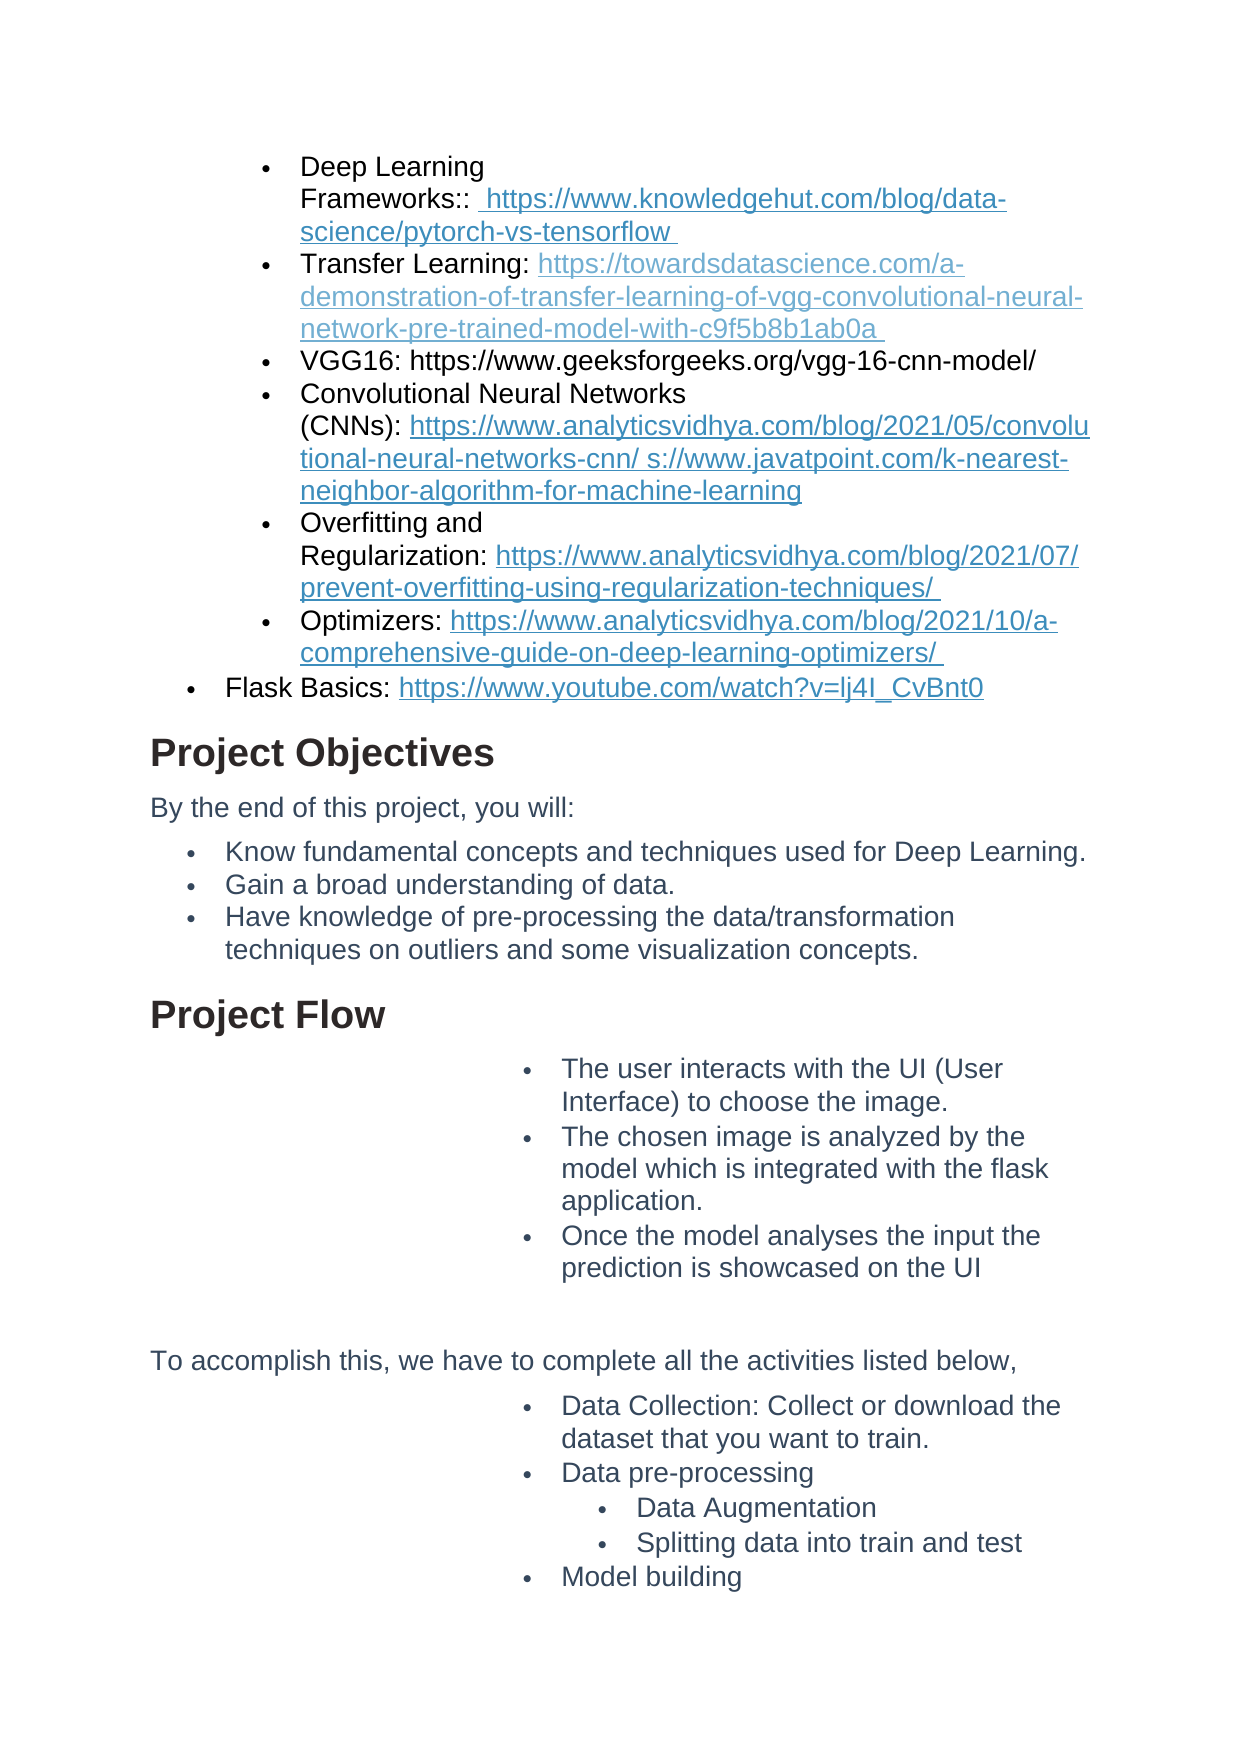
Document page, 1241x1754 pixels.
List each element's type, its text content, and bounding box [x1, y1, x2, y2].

list Have knowledge of pre-processing the data/transformation techniques on outliers and some visualization concepts. [187, 900, 1090, 965]
list Gain a broad understanding of data. [187, 868, 1090, 900]
list VGG16: https://www.geeksforgeeks.org/vgg-16-cnn-model/ [262, 344, 1090, 377]
list Splitting data into train and test [598, 1526, 1090, 1558]
list Optimizers: https://www.analyticsvidhya.com/blog/2021/10/a-comprehensive-guide-on-deep-learning-optimizers/ [262, 603, 1090, 668]
list Transfer Learning: https://towardsdatascience.com/a-demonstration-of-transfer-learning-of-vgg-convolutional-neural-network-pre-trained-model-with-c9f5b8b1ab0a [262, 247, 1090, 344]
list Data pre-processing [523, 1456, 1090, 1489]
list Data Collection: Collect or download the dataset that you want to train. [523, 1389, 1090, 1454]
list Deep Learning Frameworks:: https://www.knowledgehut.com/blog/data-science/pytorch-vs-tensorflow [262, 150, 1090, 247]
text Project Flow [150, 990, 1090, 1037]
list Know fundamental concepts and techniques used for Deep Learning. [187, 835, 1090, 868]
list Once the model analyses the input the prediction is showcased on the UI [523, 1219, 1090, 1284]
text To accomplish this, we have to complete all the activities listed below, [150, 1344, 1090, 1377]
text By the end of this project, you will: [150, 791, 1090, 823]
list The chosen image is analyzed by the model which is integrated with the flask application. [523, 1119, 1090, 1217]
subtitle Project Objectives [150, 728, 1090, 775]
list The user interacts with the UI (User Interface) to choose the image. [523, 1052, 1090, 1117]
list Flask Basics: https://www.youtube.com/watch?v=lj4I_CvBnt0 [187, 671, 1090, 703]
list Overfitting and Regularization: https://www.analyticsvidhya.com/blog/2021/07/prevent-overfitting-using-regularization-techniques/ [262, 506, 1090, 603]
list Model building [523, 1560, 1090, 1593]
list Data Augmentation [598, 1491, 1090, 1523]
list Convolutional Neural Networks (CNNs): https://www.analyticsvidhya.com/blog/2021/05/convolutional-neural-networks-cnn/ s://www.javatpoint.com/k-nearest-neighbor-algorithm-for-machine-learning [262, 377, 1090, 506]
